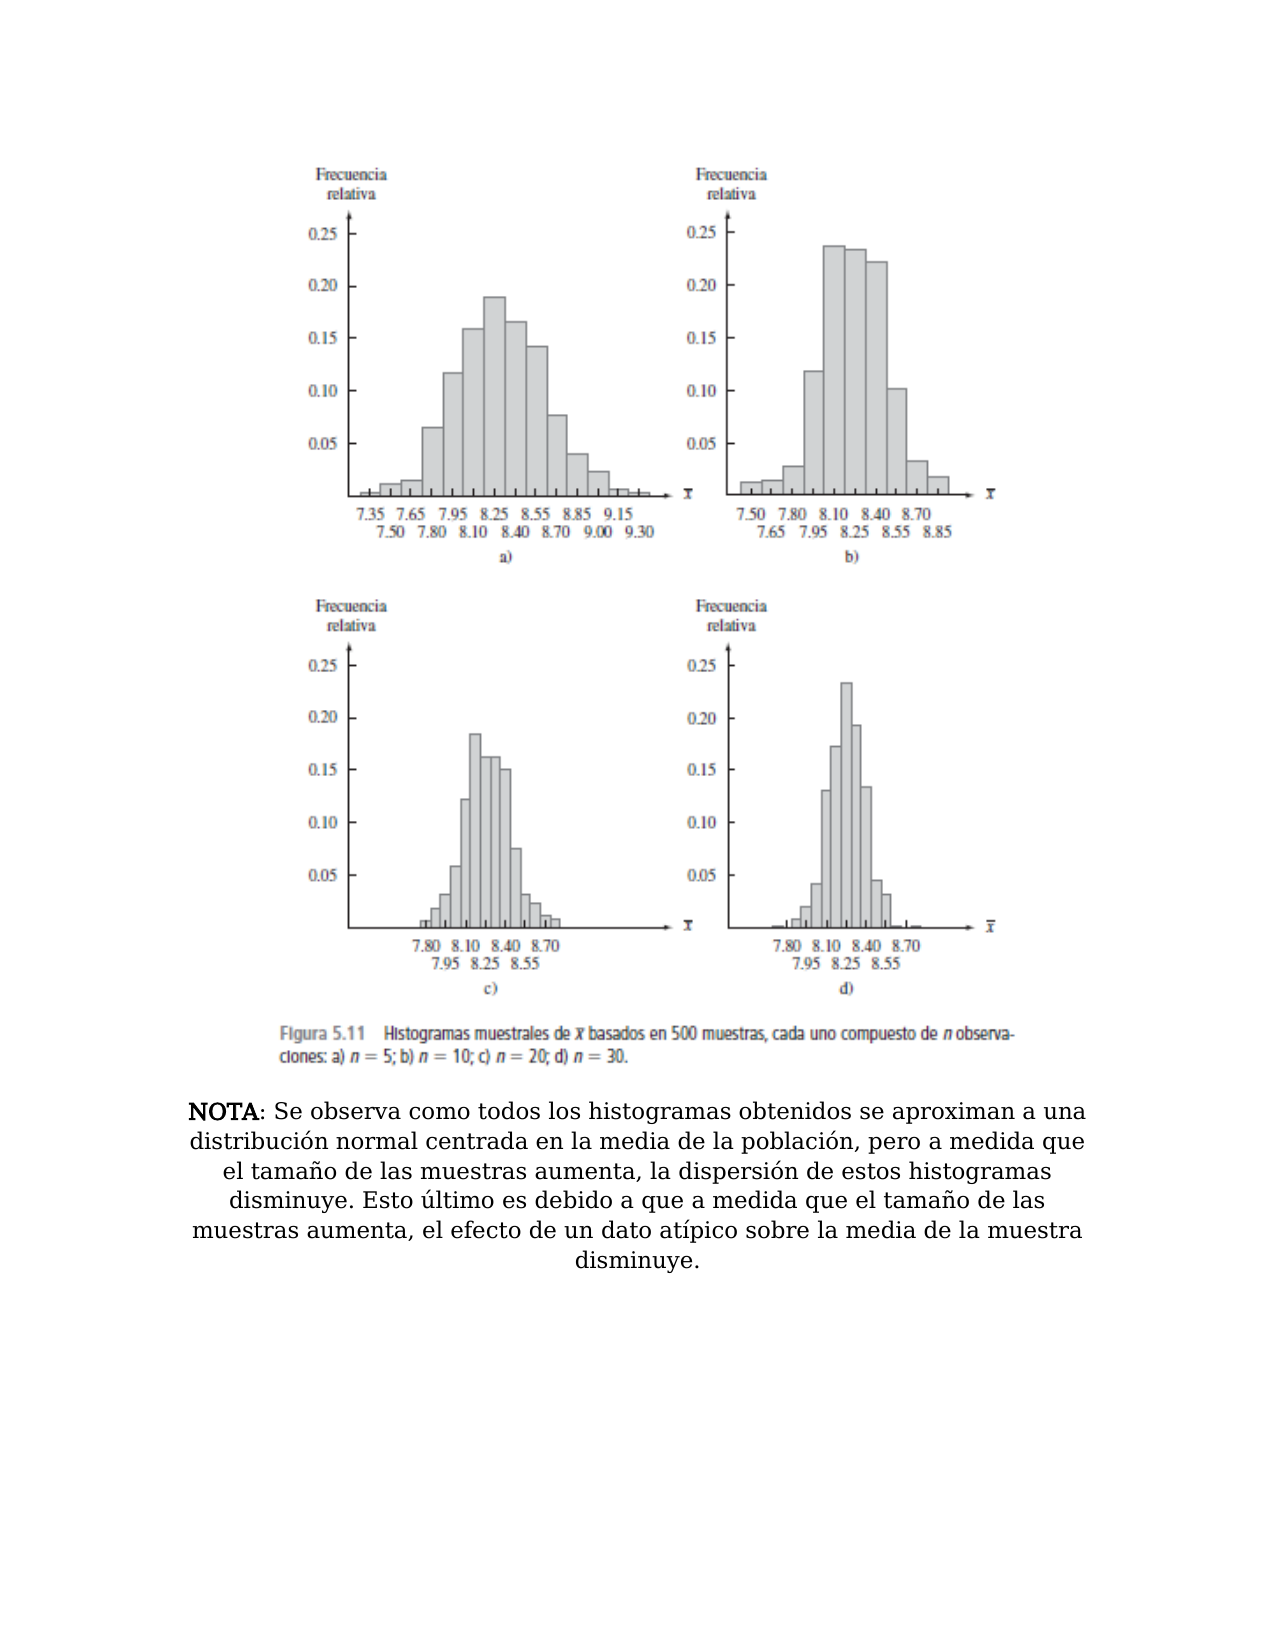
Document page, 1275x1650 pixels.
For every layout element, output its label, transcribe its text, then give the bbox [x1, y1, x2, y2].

text NOTA: Se observa como todos los histogramas obtenidos se aproximan a una distribución normal centrada en la media de la población, pero a medida que el tamaño de las muestras aumenta, la dispersión de estos histogramas disminuye. Esto último es debido a que a medida que el tamaño de las muestras aumenta, el efecto de un dato atípico sobre la media de la muestra disminuye. [177, 1097, 1098, 1273]
picture [253, 147, 1022, 1079]
